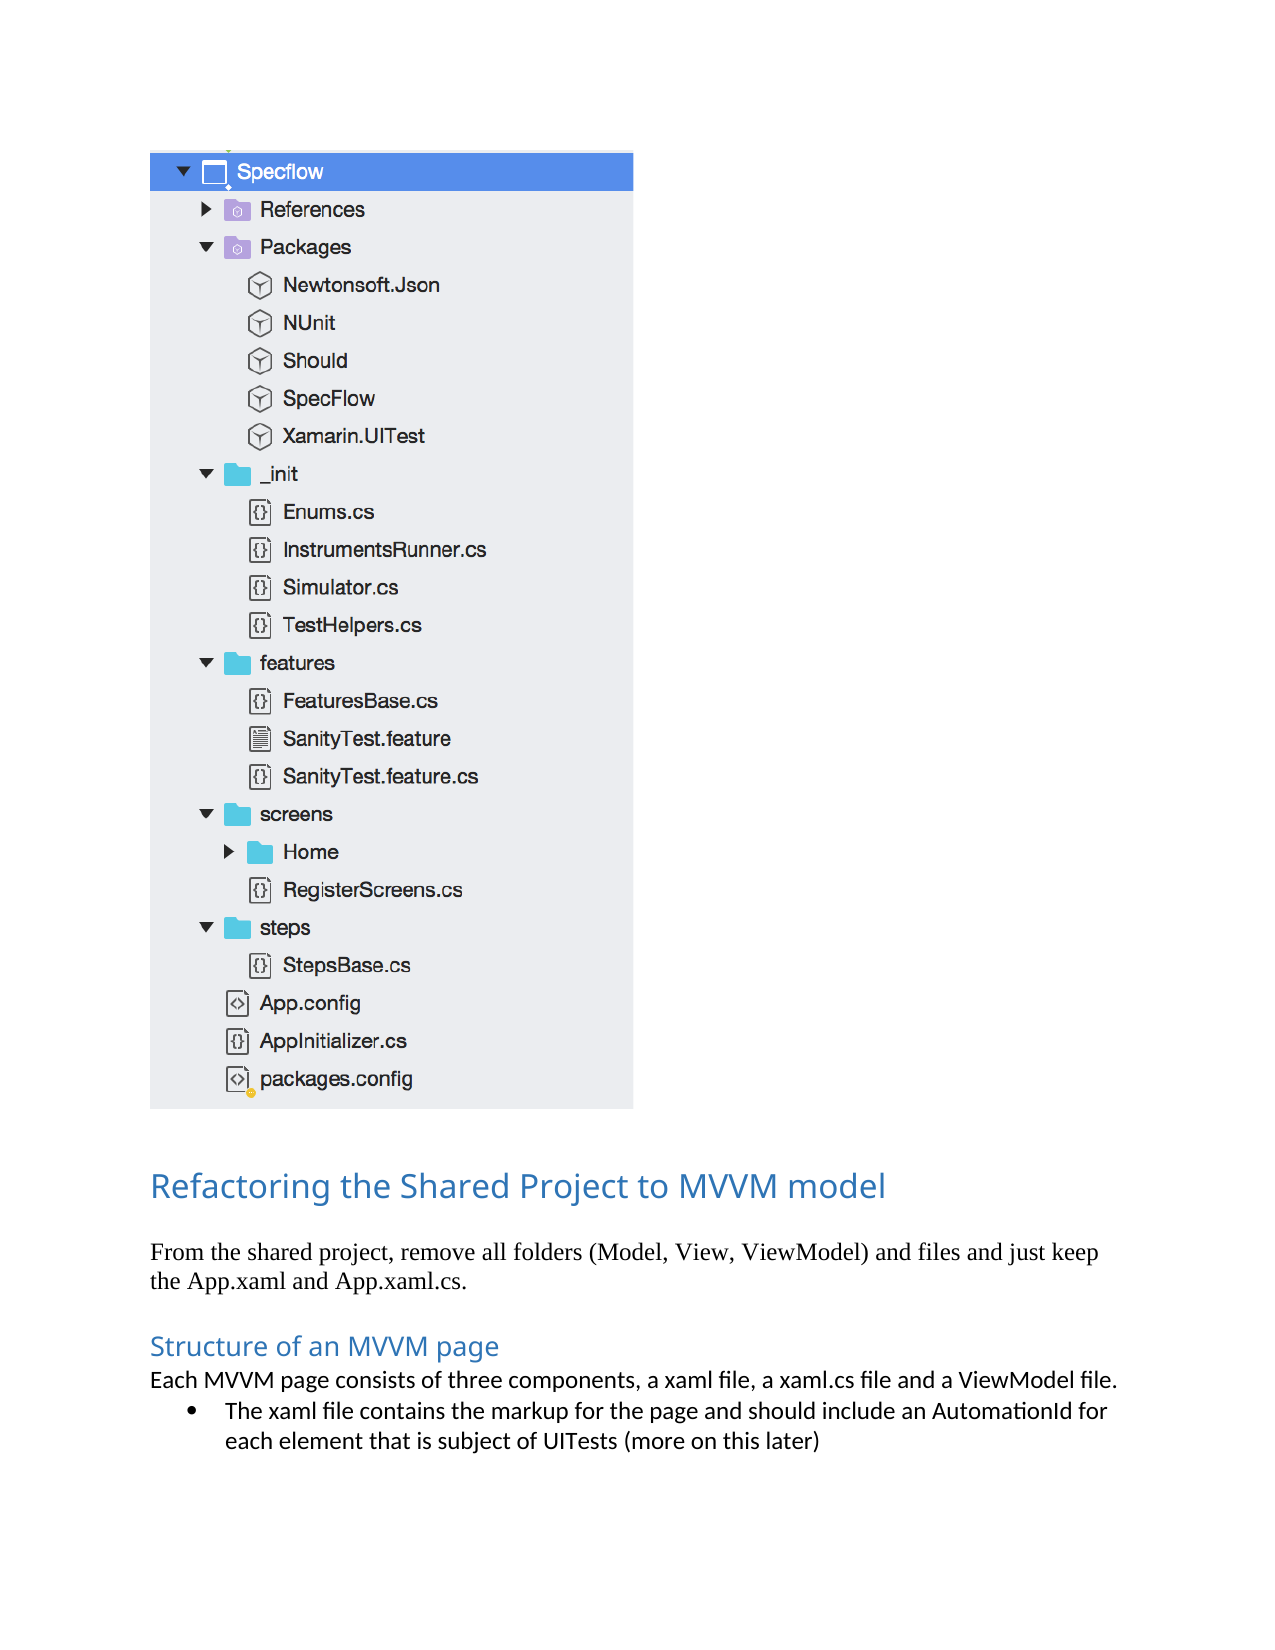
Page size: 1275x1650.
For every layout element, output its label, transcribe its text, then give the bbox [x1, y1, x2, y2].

subtitle Refactoring the Shared Project to MVVM model [150, 1163, 1125, 1208]
picture [150, 150, 634, 1109]
text Each MVVM page consists of three components, a xaml file, a xaml.cs file and a ViewModel file. [150, 1364, 1125, 1395]
text From the shared project, remove all folders (Model, View, ViewModel) and files and just keep the App.xaml and App.xaml.cs. [150, 1237, 1125, 1294]
subtitle Structure of an MVVM page [150, 1327, 1125, 1364]
list The xaml file contains the markup for the page and should include an AutomationId for each element that is subject of UITests (more on this later) [187, 1395, 1125, 1456]
